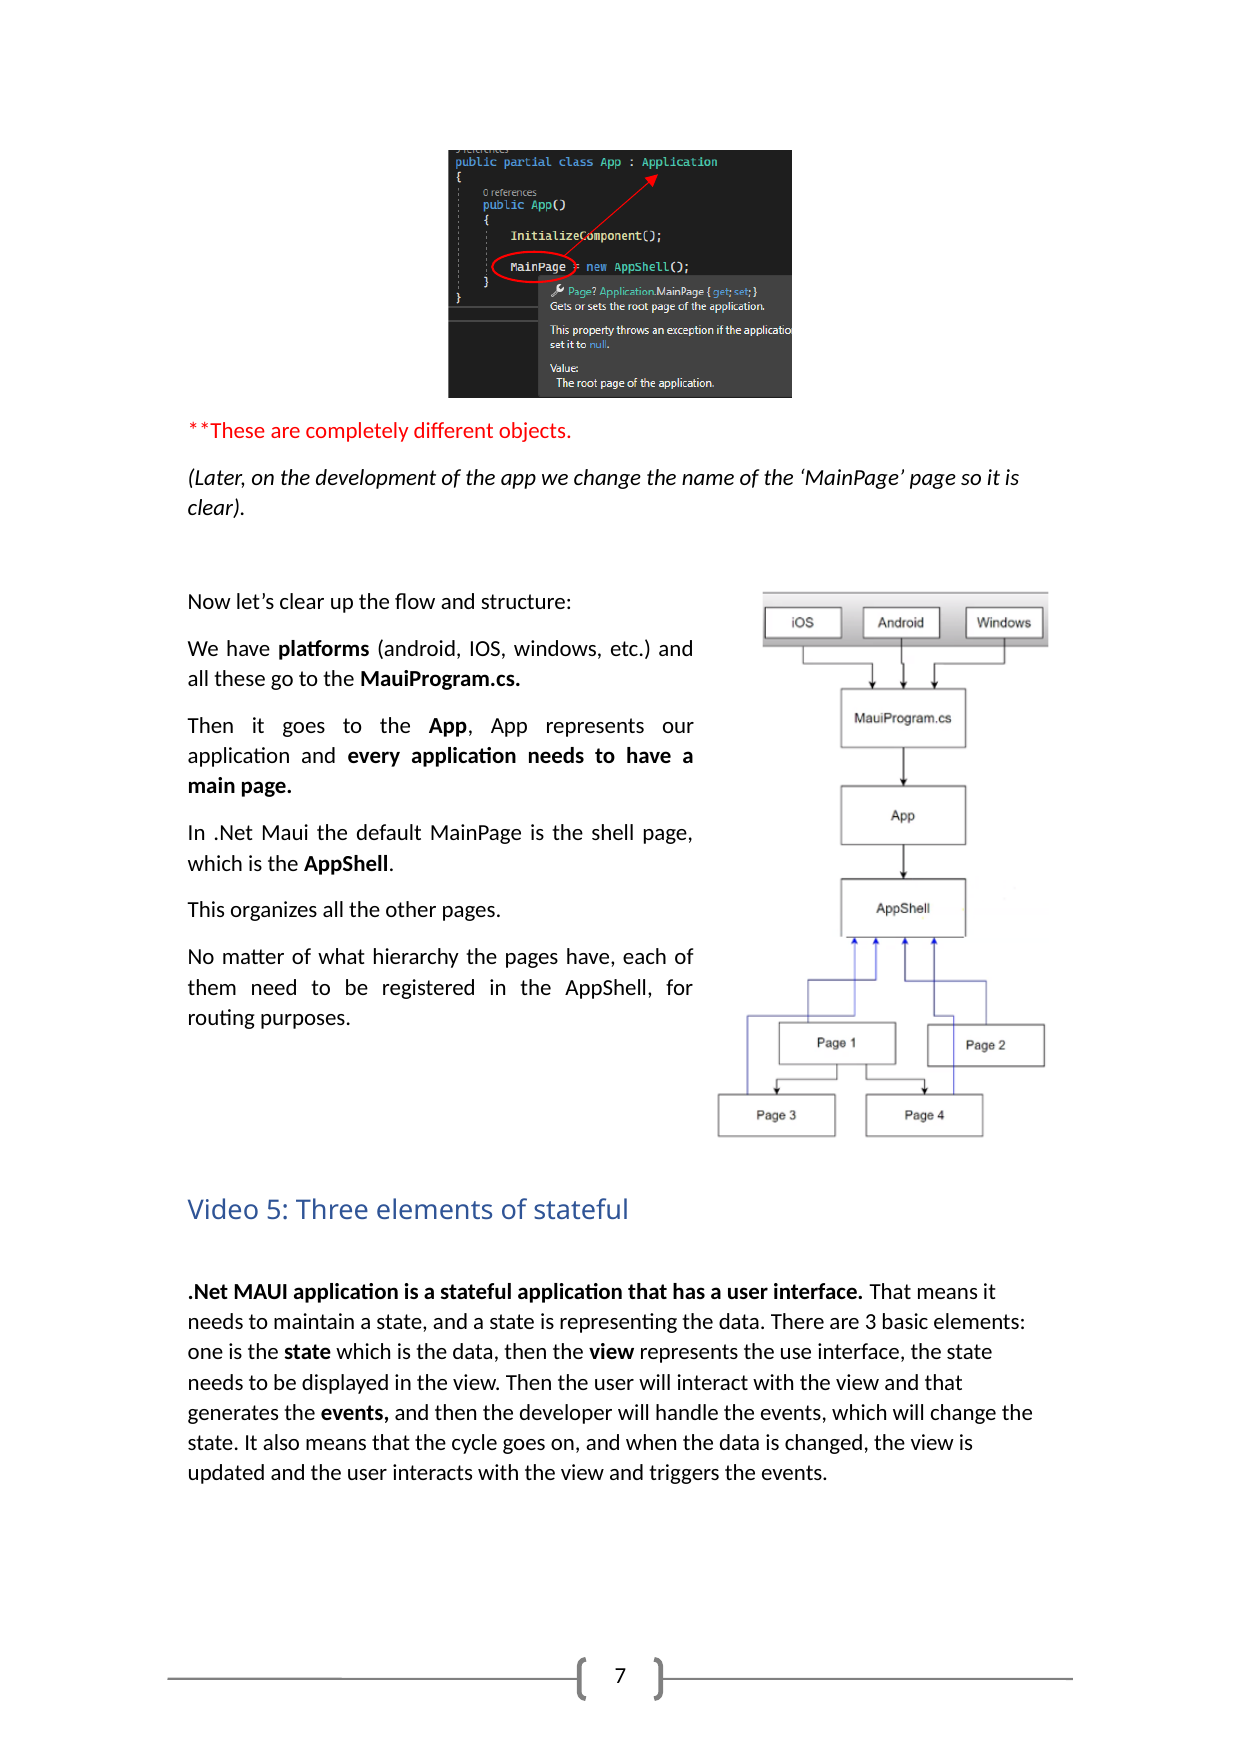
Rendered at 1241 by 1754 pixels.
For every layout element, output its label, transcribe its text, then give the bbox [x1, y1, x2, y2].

text .Net MAUI application is a stateful application that has a user interface. That means it needs to maintain a state, and a state is representing the data. There are 3 basic elements: one is the state which is the data, then the view represents the use interface, the state needs to be displayed in the view. Then the user will interact with the view and that generates the events, and then the developer will handle the events, which will change the state. It also means that the cycle goes on, and when the data is changed, the view is updated and the user interacts with the view and triggers the events. [187, 1277, 1053, 1486]
text (Later, on the development of the app we change the name of the ‘MainPage’ page so it is clear). [187, 463, 1053, 522]
text In .Net Maui the default MainPage is the shell page, which is the AppShell. [187, 818, 713, 877]
text **These are completely different objects. [187, 416, 1053, 444]
text Then it goes to the App, App represents our application and every application needs to have a main page. [187, 711, 713, 800]
text We have platforms (android, IOS, windows, etc.) and all these go to the MauiProgram.cs. [187, 634, 713, 692]
subtitle Video 5: Three elements of stateful [187, 1190, 1053, 1227]
text Now let’s clear up the flow and structure: [187, 587, 1053, 615]
picture [448, 150, 792, 398]
picture [713, 588, 1057, 1141]
text This organizes all the other pages. [187, 896, 713, 924]
text No matter of what hierarchy the pages have, each of them need to be registered in the AppShell, for routing purposes. [187, 942, 713, 1031]
